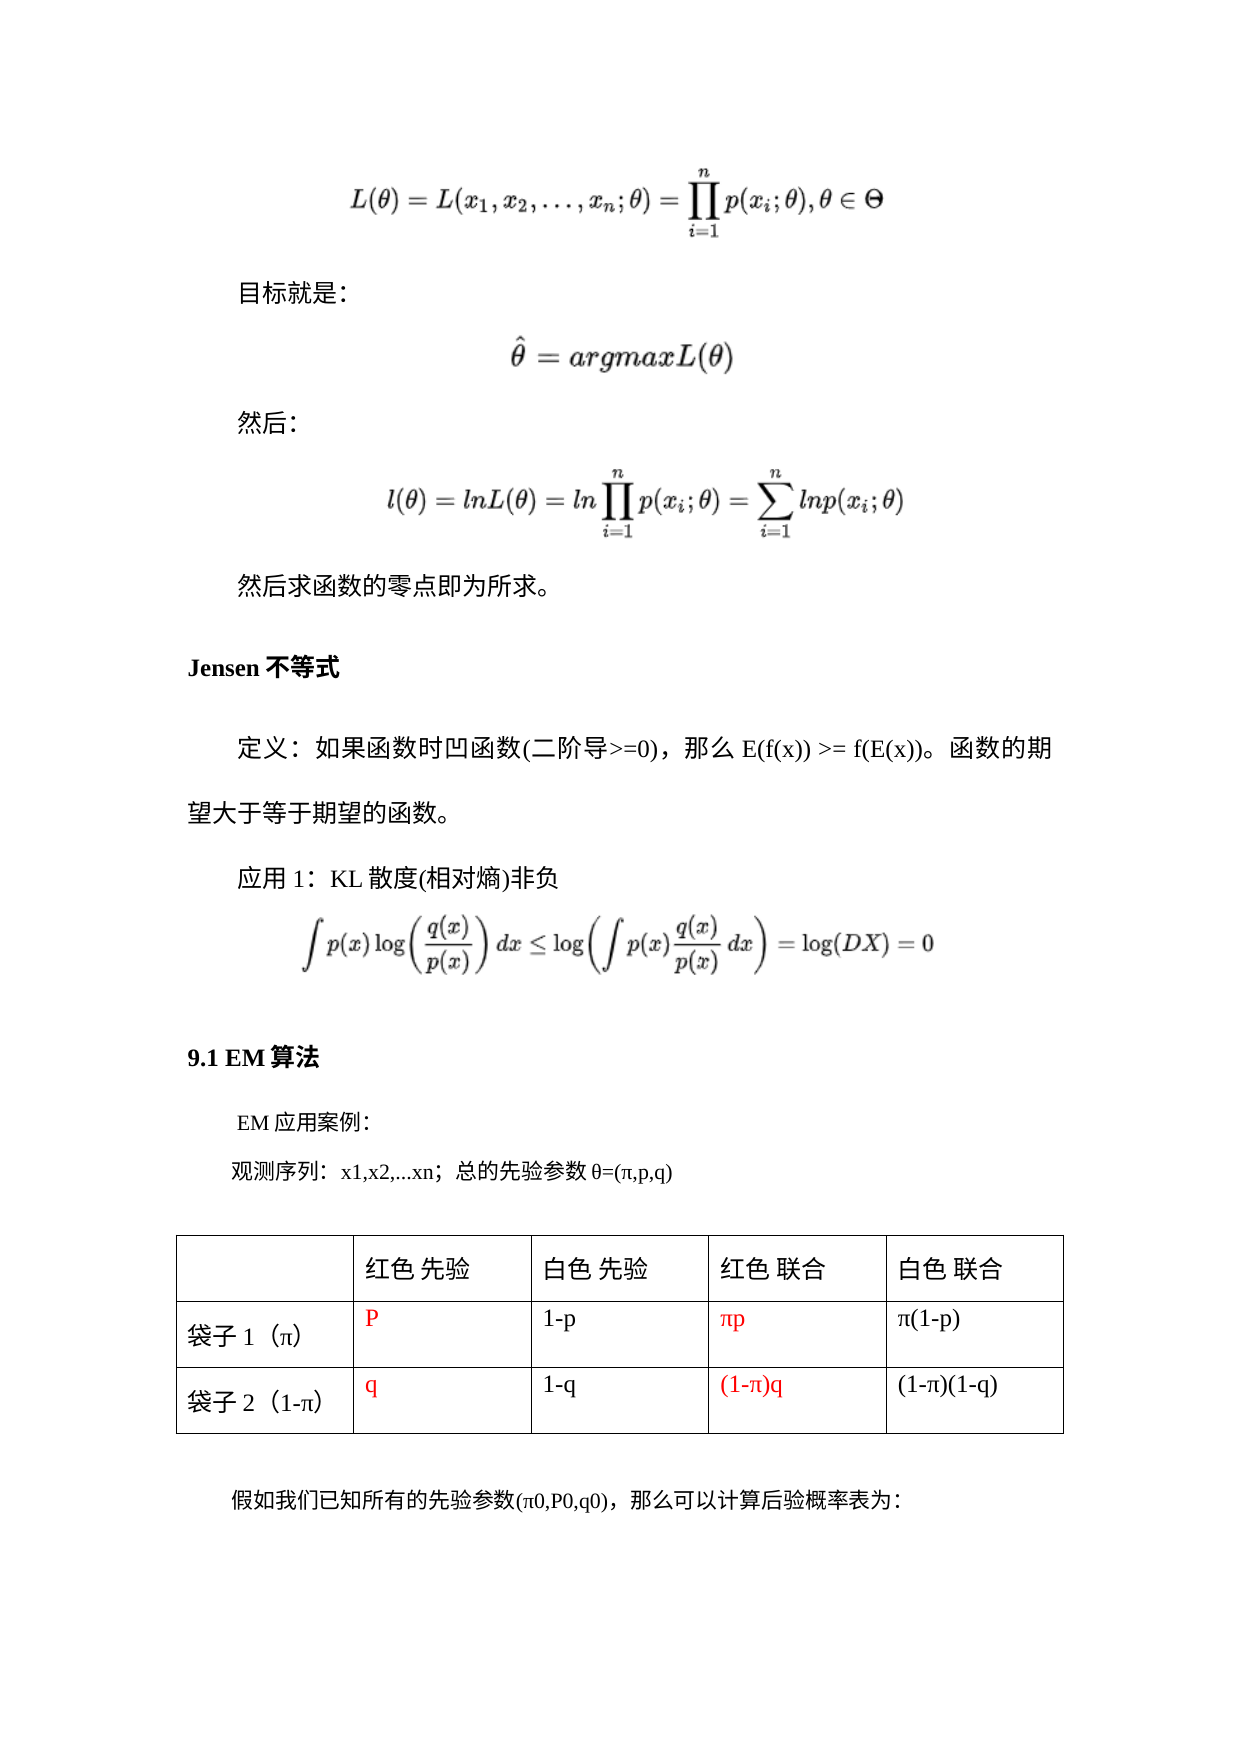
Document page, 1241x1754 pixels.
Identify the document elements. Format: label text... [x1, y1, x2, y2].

table_header 白色 先验 [532, 1236, 708, 1301]
picture [377, 454, 913, 551]
picture [342, 162, 898, 252]
table_cell 袋子1（π） [177, 1302, 353, 1367]
table_header 红色 先验 [354, 1236, 531, 1301]
text 然后求函数的零点即为所求。 [187, 552, 1053, 617]
table_header [177, 1236, 353, 1301]
text 观测序列：x1,x2,...xn；总的先验参数θ=(π,p,q) [187, 1153, 1053, 1186]
table_cell 1-p [532, 1302, 708, 1367]
picture [300, 909, 940, 989]
text 定义：如果函数时凹函数(二阶导>=0)，那么E(f(x)) >= f(E(x))。函数的期望大于等于期望的函数。 [187, 714, 1053, 844]
text EM应用案例： [187, 1104, 1053, 1137]
text 假如我们已知所有的先验参数(π0,P0,q0)，那么可以计算后验概率表为： [187, 1482, 1053, 1515]
picture [497, 324, 743, 386]
table_header 红色 联合 [709, 1236, 886, 1301]
text 应用1：KL散度(相对熵)非负 [187, 844, 1053, 909]
table_cell q [354, 1368, 531, 1433]
subtitle Jensen不等式 [187, 633, 1053, 698]
table_cell (1-π)q [709, 1368, 886, 1433]
text 目标就是： [187, 259, 1053, 324]
table_cell 袋子2（1-π） [177, 1368, 353, 1433]
table_cell πp [709, 1302, 886, 1367]
subtitle 9.1 EM算法 [187, 1023, 1053, 1088]
text 然后： [187, 389, 1053, 454]
table_cell 1-q [532, 1368, 708, 1433]
table_cell (1-π)(1-q) [887, 1368, 1063, 1433]
table_header 白色 联合 [887, 1236, 1063, 1301]
table_cell π(1-p) [887, 1302, 1063, 1367]
table_cell P [354, 1302, 531, 1367]
